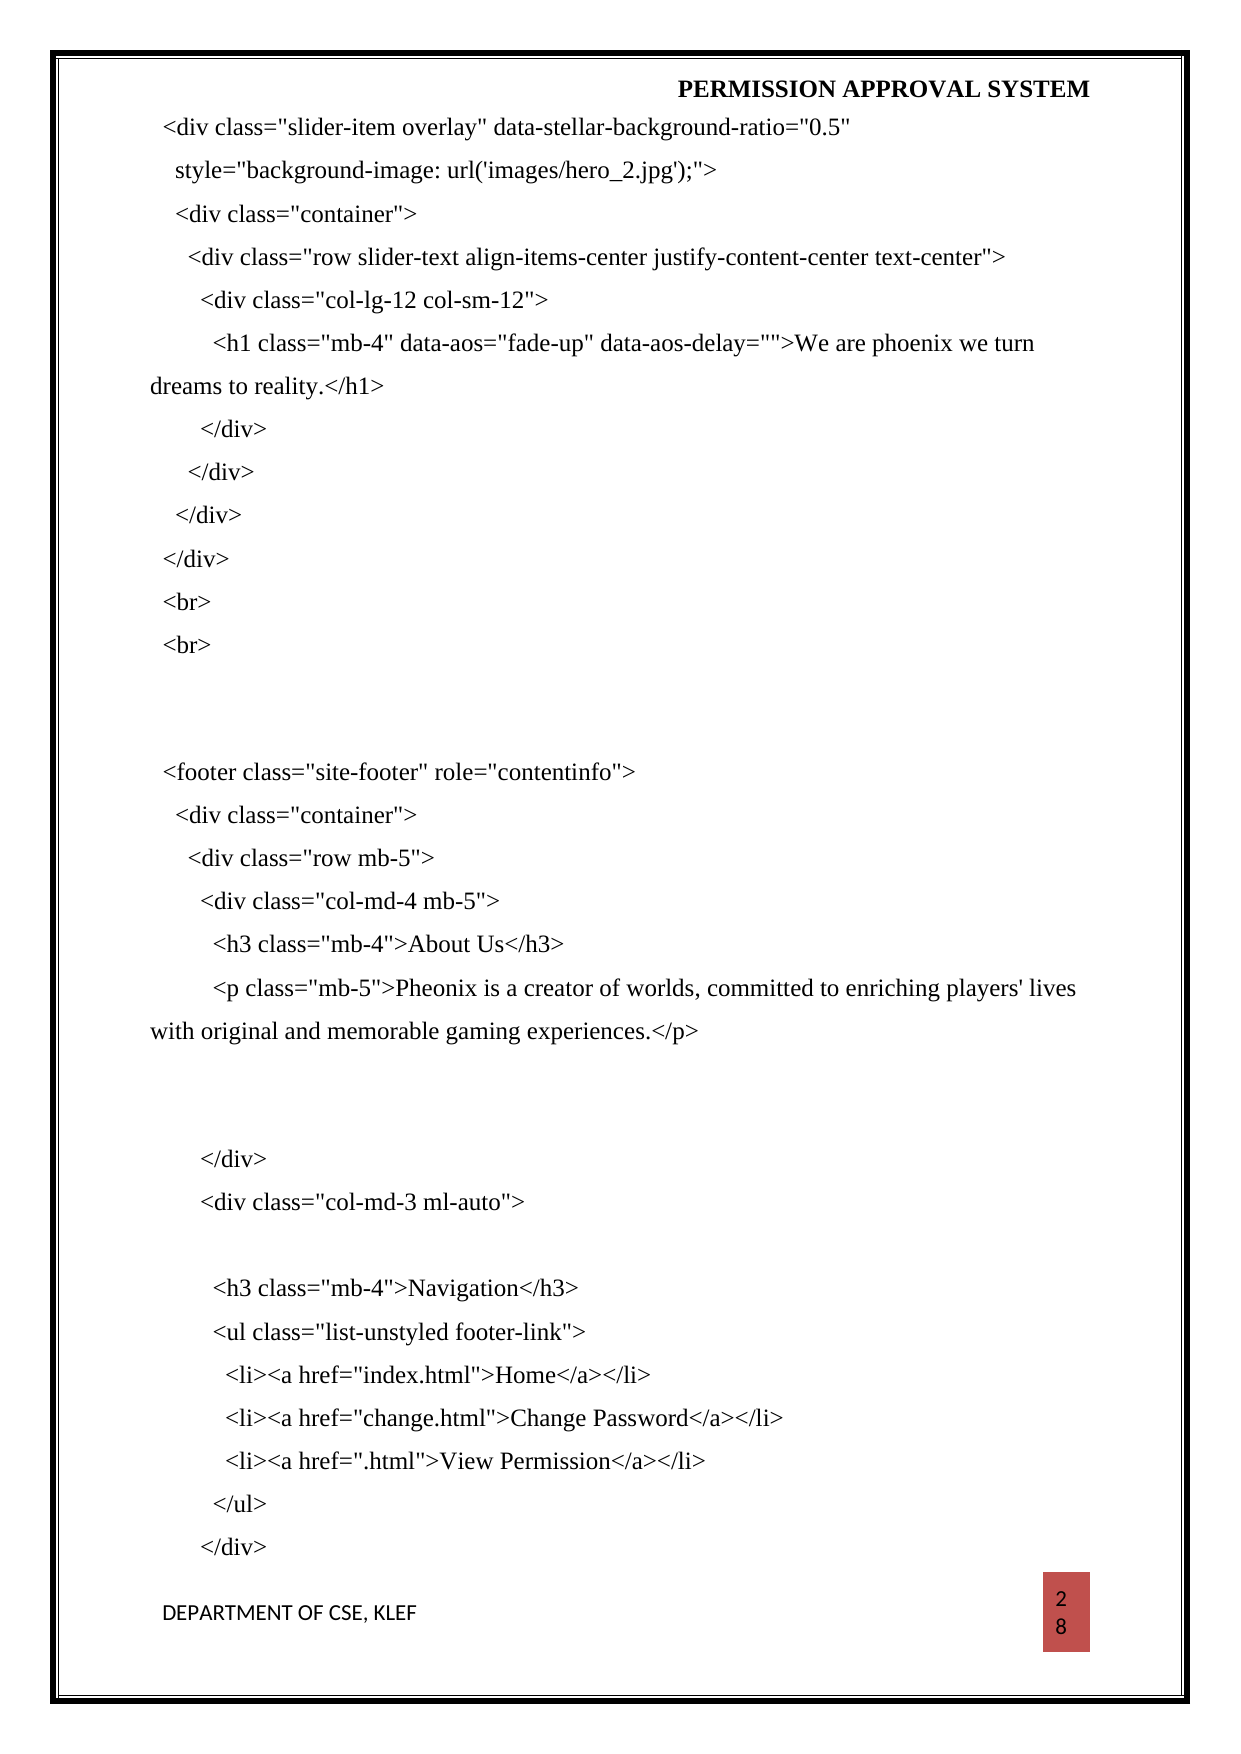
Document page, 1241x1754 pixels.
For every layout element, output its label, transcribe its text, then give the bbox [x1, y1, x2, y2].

text <footer class="site-footer" role="contentinfo"> [150, 757, 1090, 786]
text <div class="col-lg-12 col-sm-12"> [150, 285, 1090, 314]
text <div class="col-md-4 mb-5"> [150, 886, 1090, 915]
text </div> [150, 544, 1090, 572]
text </div> [150, 501, 1090, 529]
text <li><a href="index.html">Home</a></li> [150, 1360, 1090, 1388]
text </div> [150, 1144, 1090, 1173]
text <div class="col-md-3 ml-auto"> [150, 1187, 1090, 1216]
text <h3 class="mb-4">About Us</h3> [150, 929, 1090, 958]
text <ul class="list-unstyled footer-link"> [150, 1317, 1090, 1345]
text <h1 class="mb-4" data-aos="fade-up" data-aos-delay="">We are phoenix we turn dreams to reality.</h1> [150, 328, 1090, 400]
text <div class="container"> [150, 800, 1090, 829]
text <p class="mb-5">Pheonix is a creator of worlds, committed to enriching players' lives with original and memorable gaming experiences.</p> [150, 973, 1090, 1044]
text <li><a href=".html">View Permission</a></li> [150, 1446, 1090, 1475]
text <h3 class="mb-4">Navigation</h3> [150, 1273, 1090, 1302]
text <div class="container"> [150, 199, 1090, 227]
text </div> [150, 414, 1090, 443]
text <br> [150, 587, 1090, 616]
text style="background-image: url('images/hero_2.jpg');"> [150, 156, 1090, 184]
text <div class="row mb-5"> [150, 843, 1090, 872]
text <div class="row slider-text align-items-center justify-content-center text-center"> [150, 242, 1090, 271]
text </div> [150, 457, 1090, 486]
text </div> [150, 1532, 1090, 1561]
text <div class="slider-item overlay" data-stellar-background-ratio="0.5" [150, 112, 1090, 141]
text <li><a href="change.html">Change Password</a></li> [150, 1403, 1090, 1432]
text <br> [150, 630, 1090, 659]
text </ul> [150, 1489, 1090, 1518]
